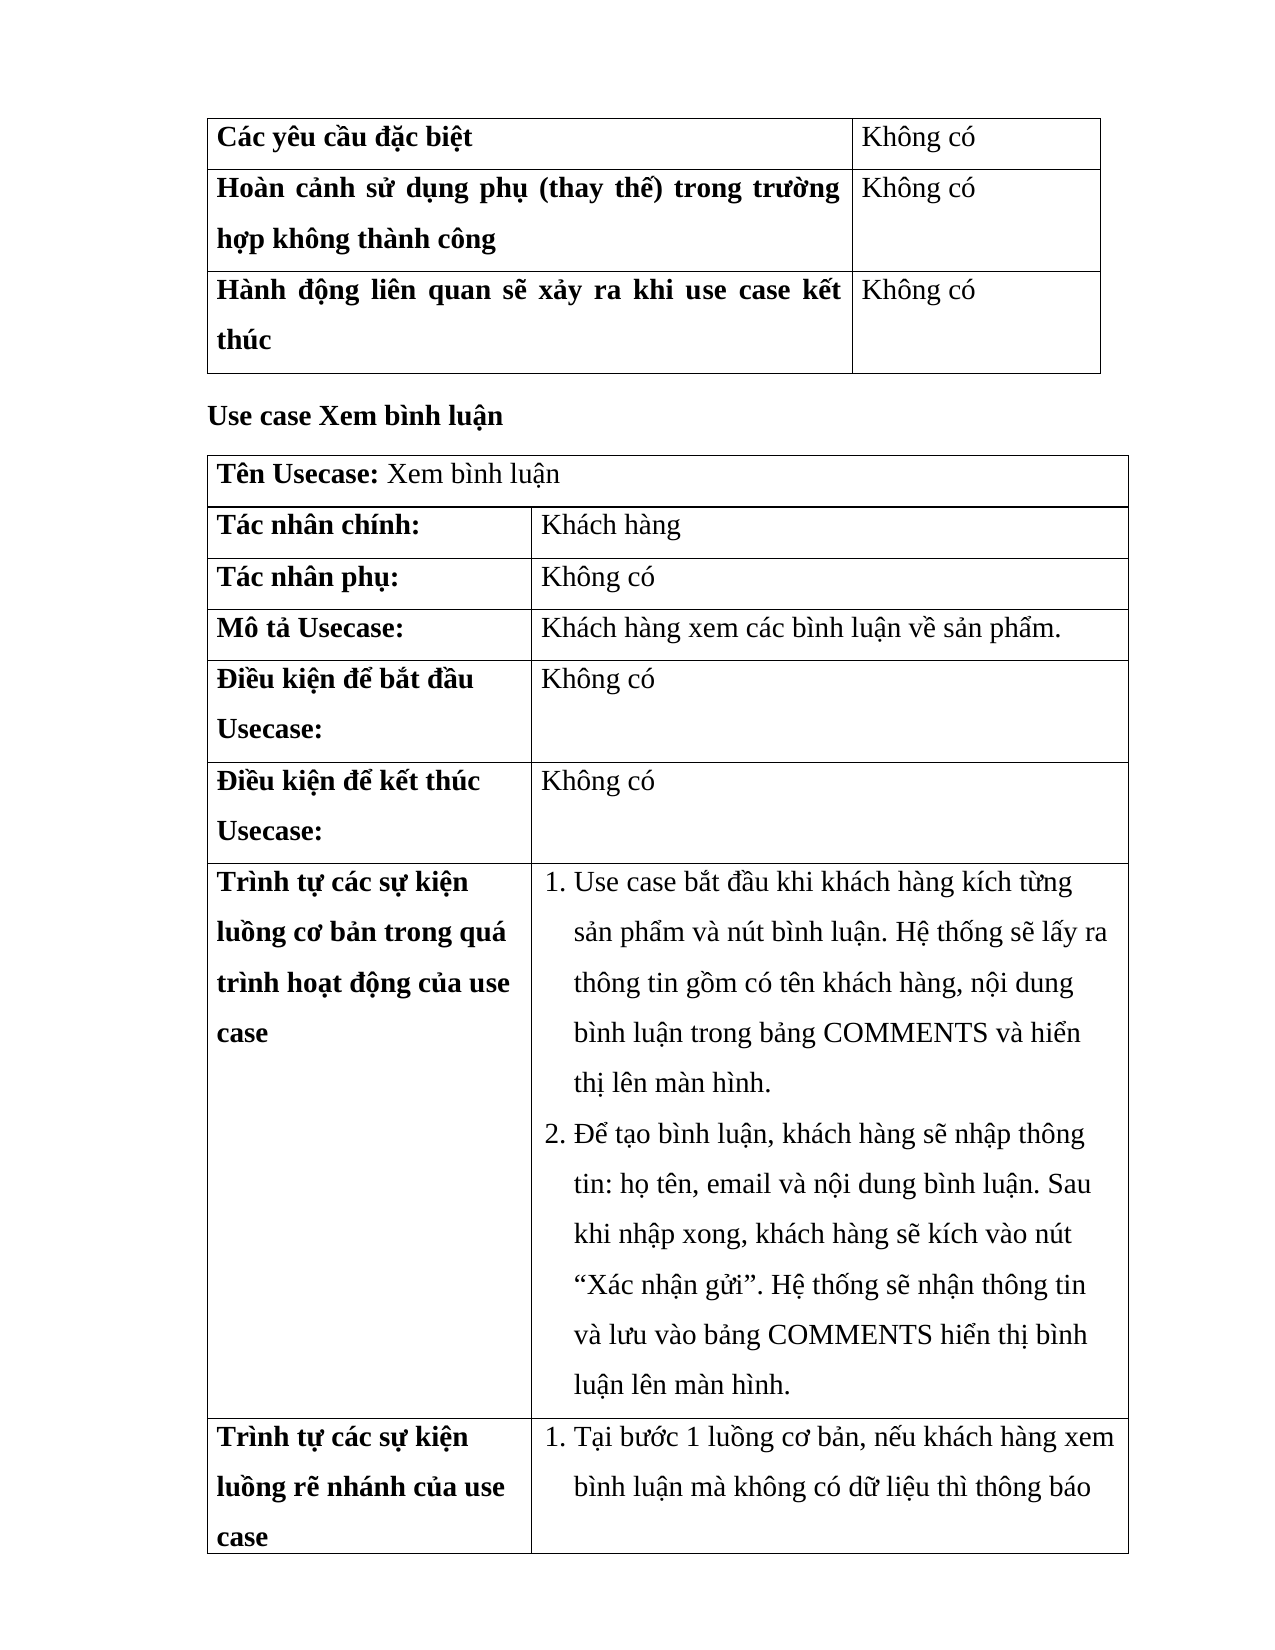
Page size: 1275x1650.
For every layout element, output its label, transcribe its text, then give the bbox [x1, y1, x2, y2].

table_cell Không có [853, 119, 1100, 169]
table_cell Không có [853, 170, 1100, 271]
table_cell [532, 1419, 1128, 1553]
table_cell Hoàn cảnh sử dụng phụ (thay thế) trong trường hợp không thành công [208, 170, 852, 271]
table_cell Tác nhân phụ: [208, 559, 531, 609]
table_cell Không có [532, 763, 1128, 863]
table_cell Không có [532, 661, 1128, 762]
table_cell Khách hàng xem các bình luận về sản phẩm. [532, 610, 1128, 660]
table_cell Điều kiện để kết thúc Usecase: [208, 763, 531, 863]
table_cell Trình tự các sự kiện luồng cơ bản trong quá trình hoạt động của use case [208, 864, 531, 1418]
table_cell Không có [532, 559, 1128, 609]
table_cell Hành động liên quan sẽ xảy ra khi use case kết thúc [208, 272, 852, 372]
table_cell Khách hàng [532, 508, 1128, 558]
table_cell Tác nhân chính: [208, 508, 531, 558]
subtitle Use case Xem bình luận [207, 398, 1157, 432]
table_cell Các yêu cầu đặc biệt [208, 119, 852, 169]
table_header Tên Usecase: Xem bình luận [208, 456, 1128, 506]
table_cell Use case bắt đầu khi khách hàng kích từng sản phẩm và nút bình luận. Hệ thống sẽ lấy ra thông tin gồm có tên khách hàng, nội dung bình luận trong bảng COMMENTS và hiển thị lên màn hình. Để tạo bình luận, khách hàng sẽ nhập thông tin: họ tên, email và nội dung bình luận. Sau khi nhập xong, khách hàng sẽ kích vào nút “Xác nhận gửi”. Hệ thống sẽ nhận thông tin và lưu vào bảng COMMENTS hiển thị bình luận lên màn hình. [532, 864, 1128, 1418]
table_cell Mô tả Usecase: [208, 610, 531, 660]
table_cell Điều kiện để bắt đầu Usecase: [208, 661, 531, 762]
table_cell Không có [853, 272, 1100, 372]
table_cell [208, 1419, 531, 1553]
